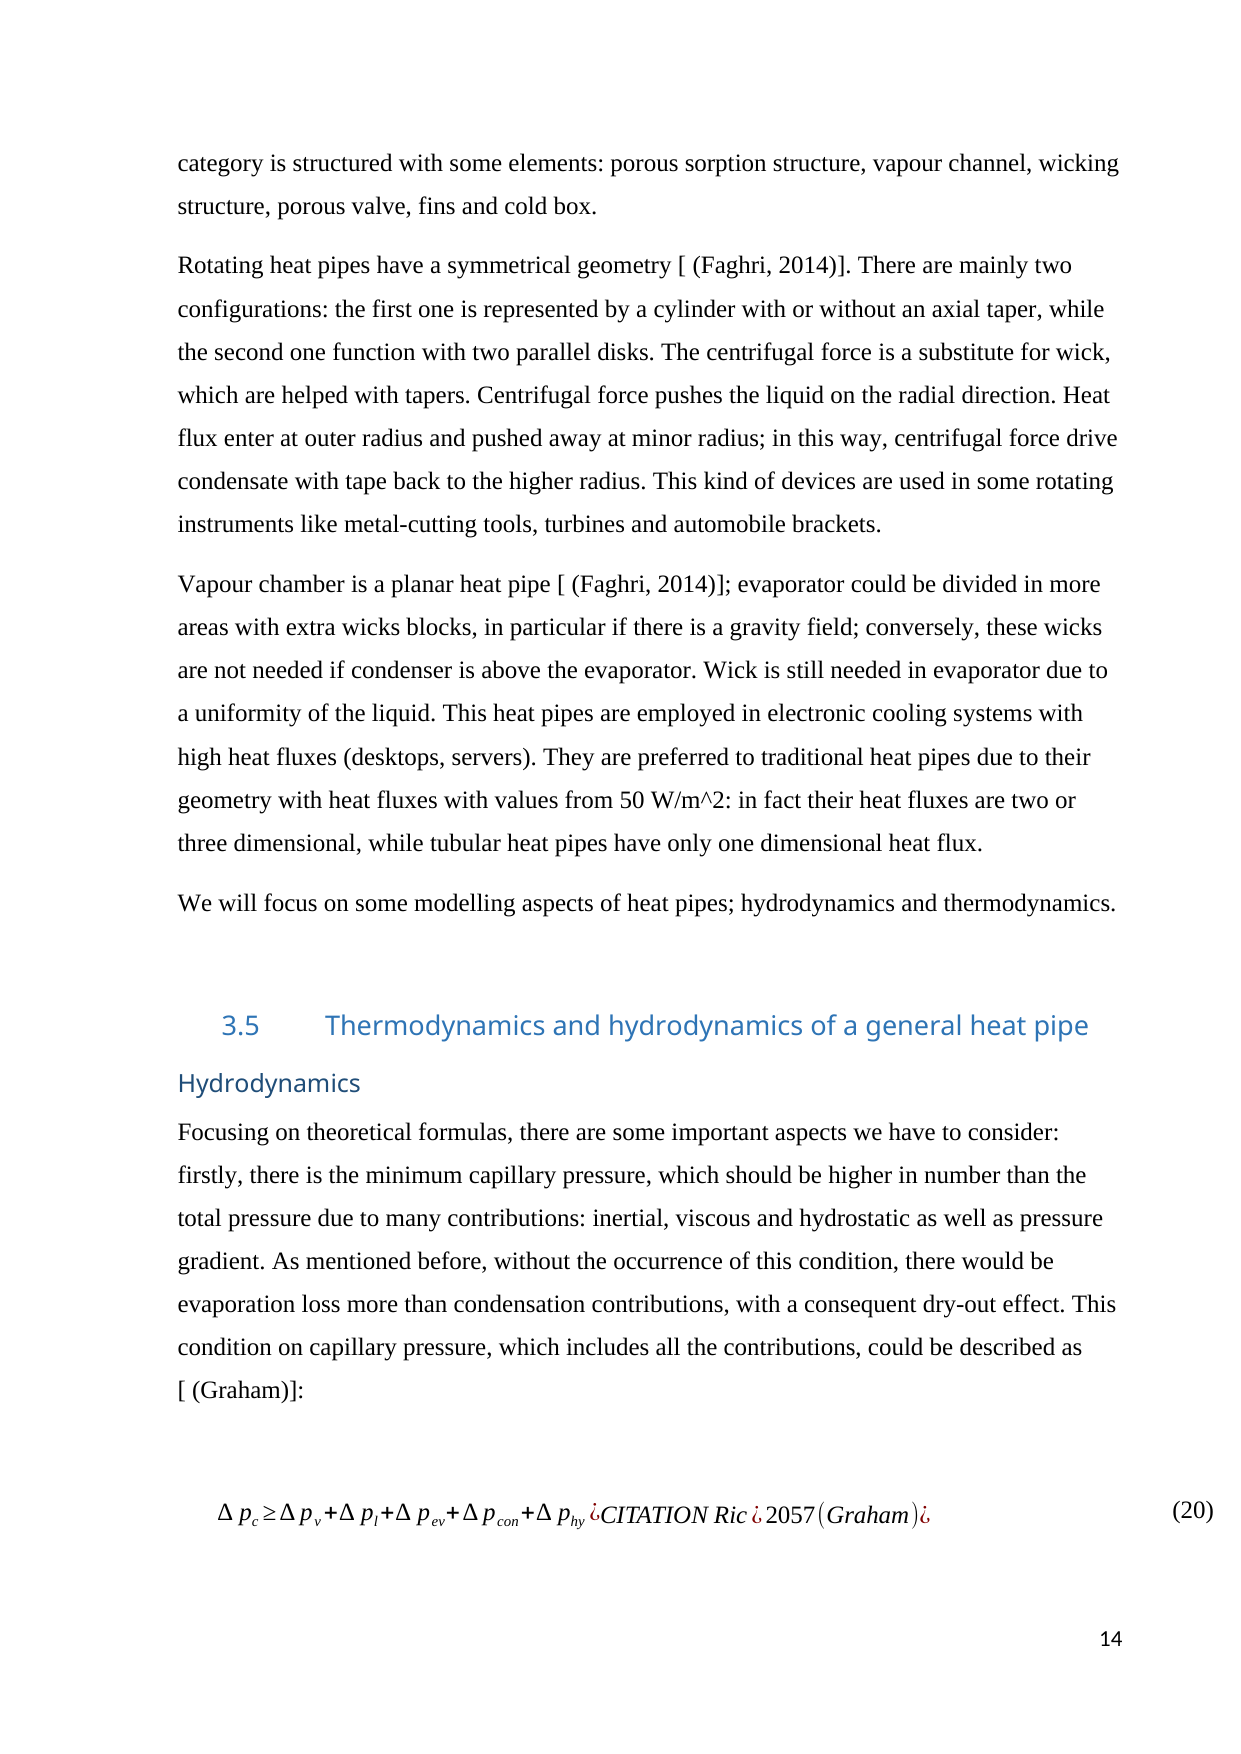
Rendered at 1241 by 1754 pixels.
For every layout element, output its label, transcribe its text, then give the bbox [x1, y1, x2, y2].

text Vapour chamber is a planar heat pipe []; evaporator could be divided in more areas with extra wicks blocks, in particular if there is a gravity field; conversely, these wicks are not needed if condenser is above the evaporator. Wick is still needed in evaporator due to a uniformity of the liquid. This heat pipes are employed in electronic cooling systems with high heat fluxes (desktops, servers). They are preferred to traditional heat pipes due to their geometry with heat fluxes with values from 50 W/m^2: in fact their heat fluxes are two or three dimensional, while tubular heat pipes have only one dimensional heat flux. [177, 569, 1122, 857]
table_header [206, 1495, 1161, 1591]
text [177, 148, 1122, 219]
text Focusing on theoretical formulas, there are some important aspects we have to consider: firstly, there is the minimum capillary pressure, which should be higher in number than the total pressure due to many contributions: inertial, viscous and hydrostatic as well as pressure gradient. As mentioned before, without the occurrence of this condition, there would be evaporation loss more than condensation contributions, with a consequent dry-out effect. This condition on capillary pressure, which includes all the contributions, could be described as []: [177, 1117, 1122, 1404]
text We will focus on some modelling aspects of heat pipes; hydrodynamics and thermodynamics. [177, 888, 1122, 916]
subtitle Hydrodynamics [177, 1066, 1122, 1100]
subtitle Thermodynamics and hydrodynamics of a general heat pipe [221, 1006, 1122, 1043]
text Rotating heat pipes have a symmetrical geometry []. There are mainly two configurations: the first one is represented by a cylinder with or without an axial taper, while the second one function with two parallel disks. The centrifugal force is a substitute for wick, which are helped with tapers. Centrifugal force pushes the liquid on the radial direction. Heat flux enter at outer radius and pushed away at minor radius; in this way, centrifugal force drive condensate with tape back to the higher radius. This kind of devices are used in some rotating instruments like metal-cutting tools, turbines and automobile brackets. [177, 251, 1122, 538]
table_header (20) [1161, 1495, 1225, 1591]
